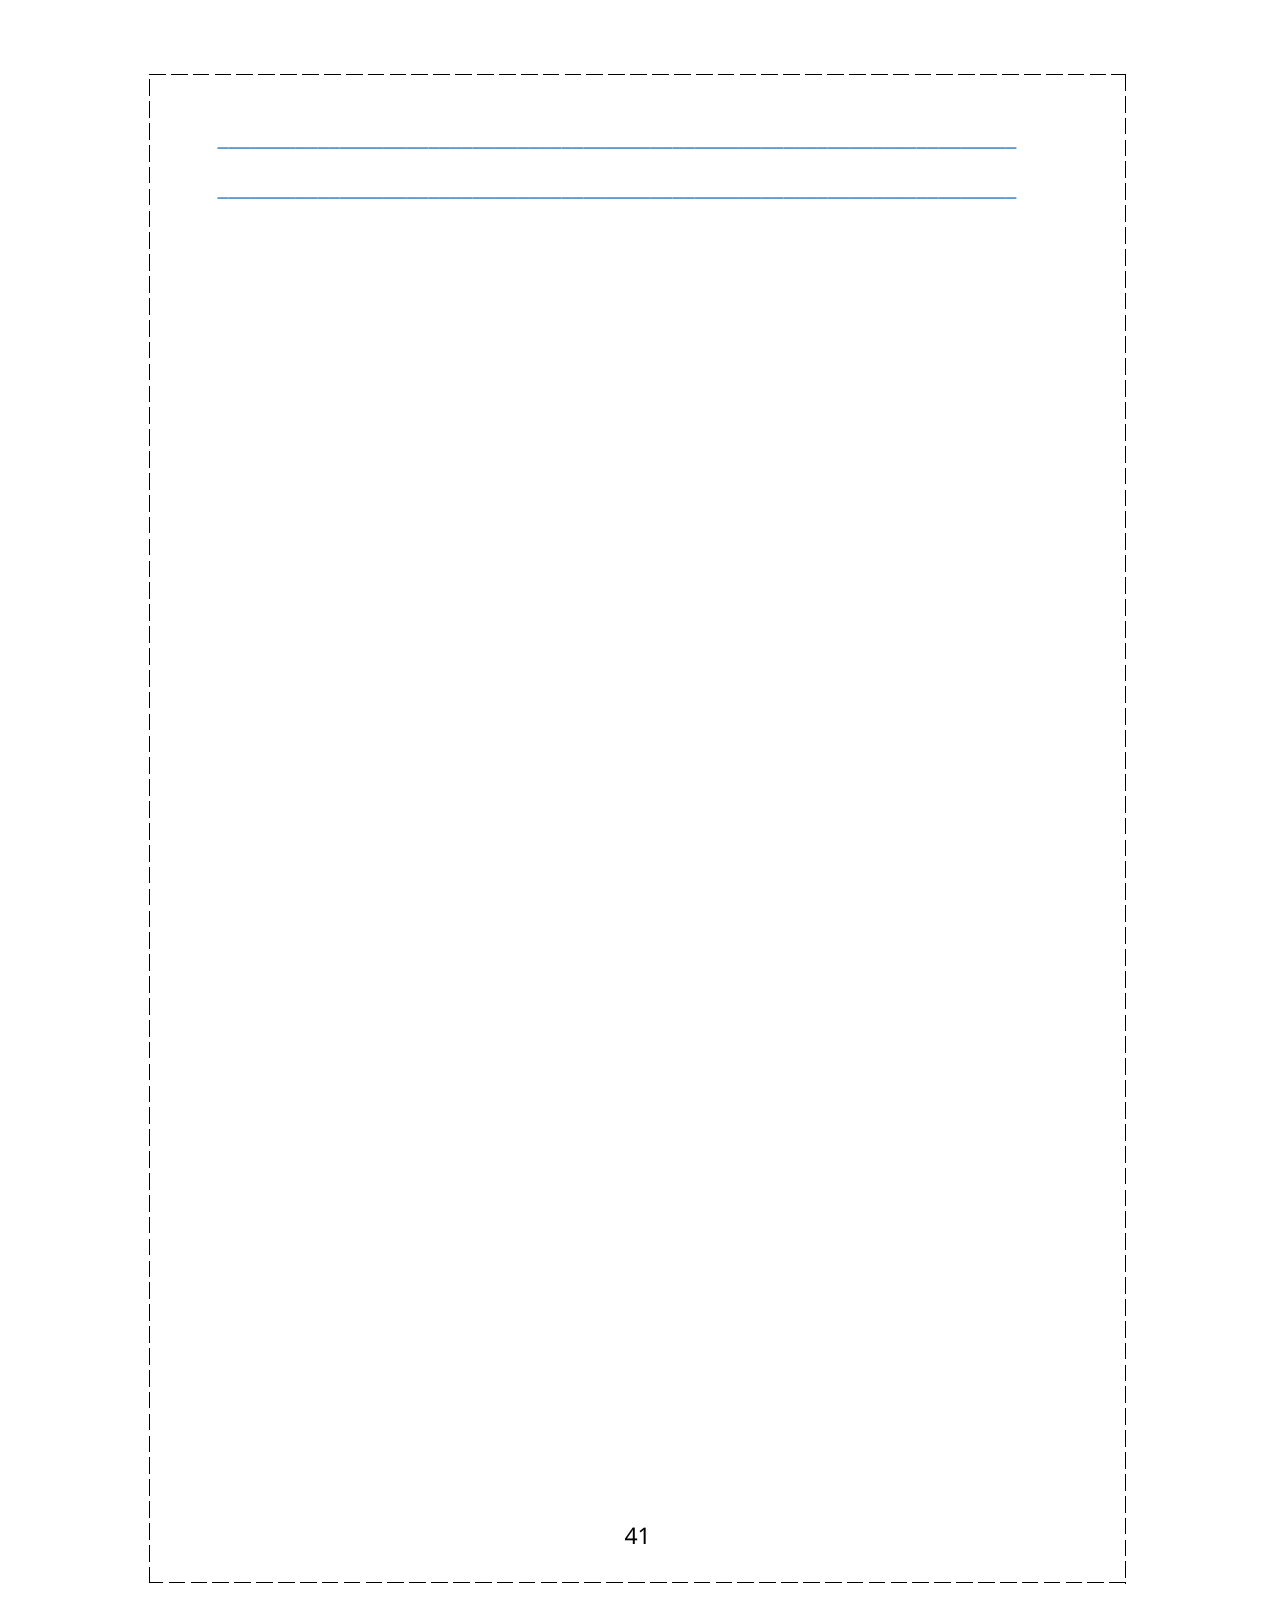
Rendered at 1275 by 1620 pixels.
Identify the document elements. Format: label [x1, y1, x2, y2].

text [217, 168, 1125, 202]
text [217, 118, 1125, 153]
